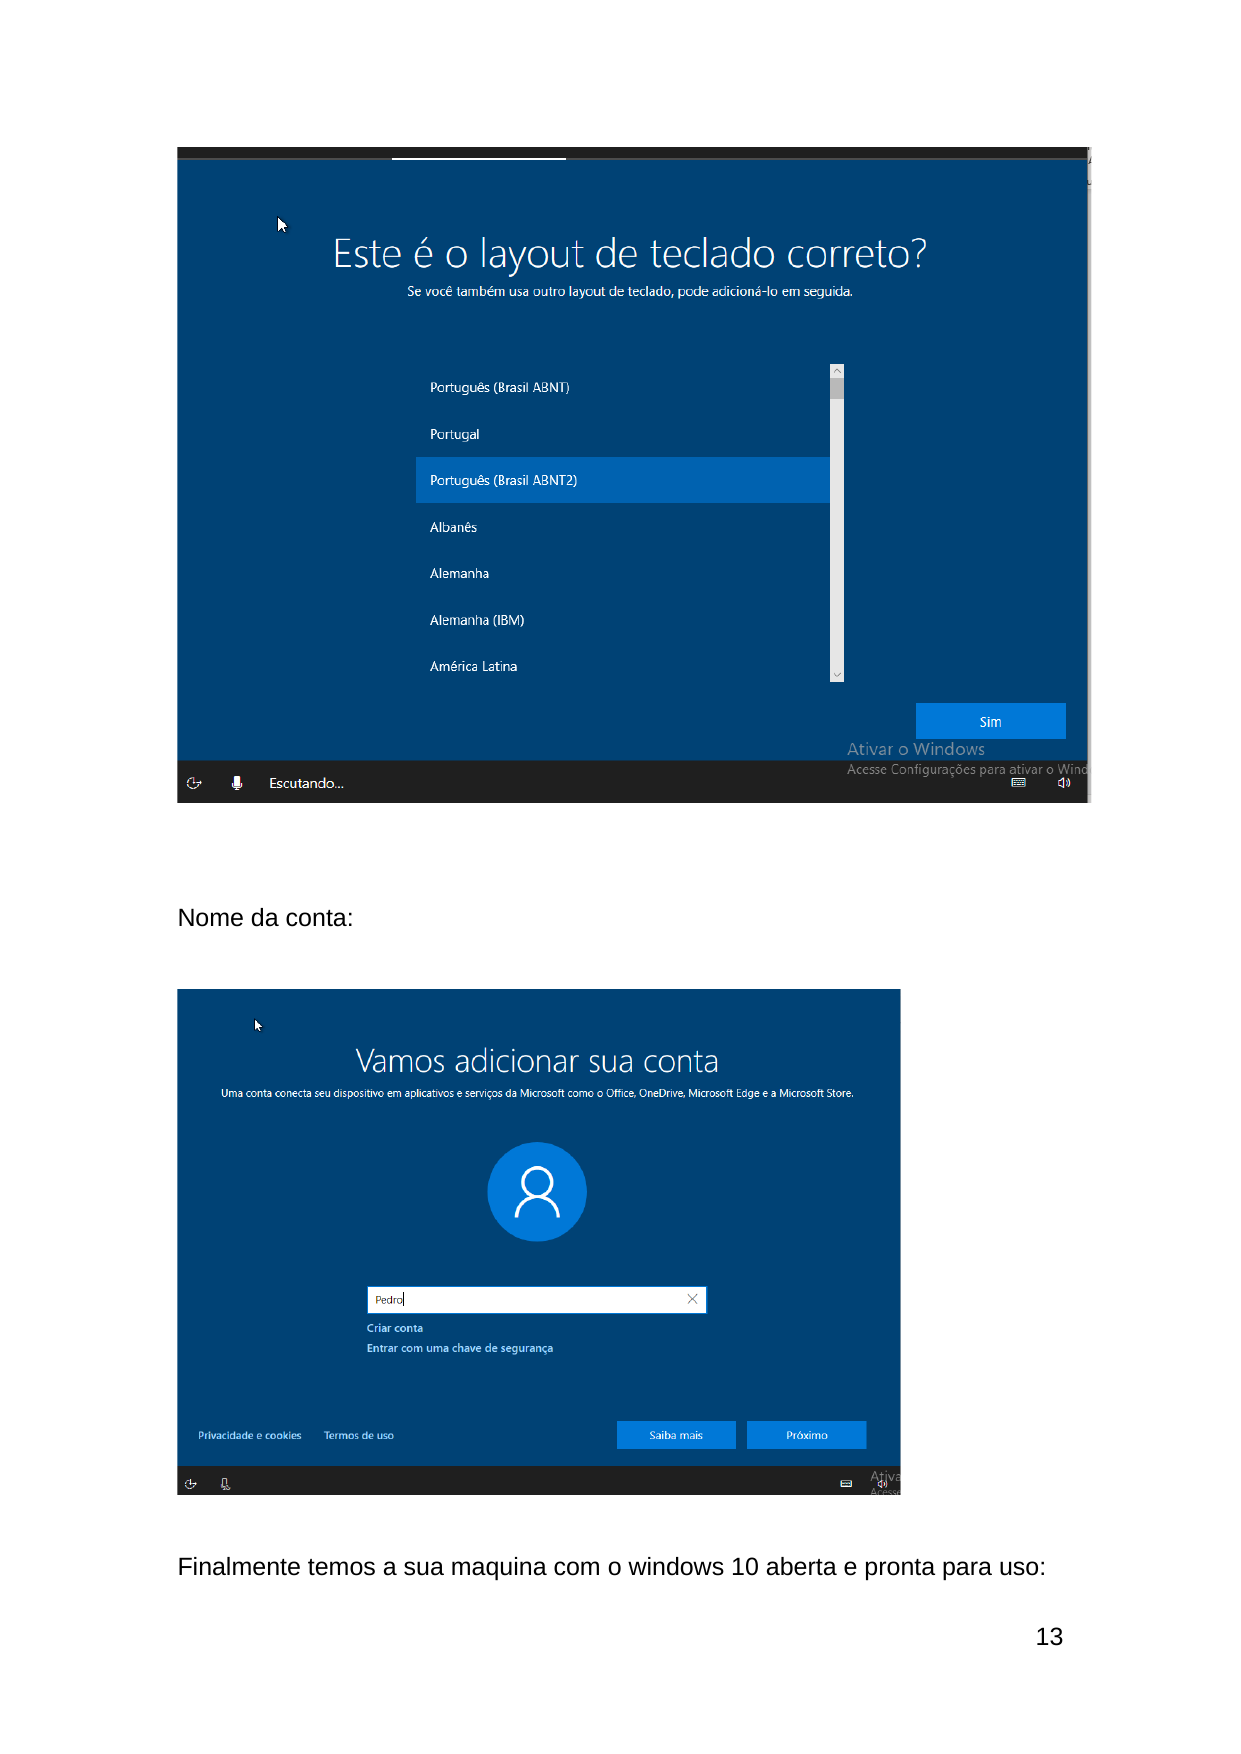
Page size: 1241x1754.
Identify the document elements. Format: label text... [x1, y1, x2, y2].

picture [177, 147, 1092, 803]
picture [177, 989, 901, 1495]
text Finalmente temos a sua maquina com o windows 10 aberta e pronta para uso: [177, 1552, 1063, 1580]
text Nome da conta: [177, 903, 1063, 932]
